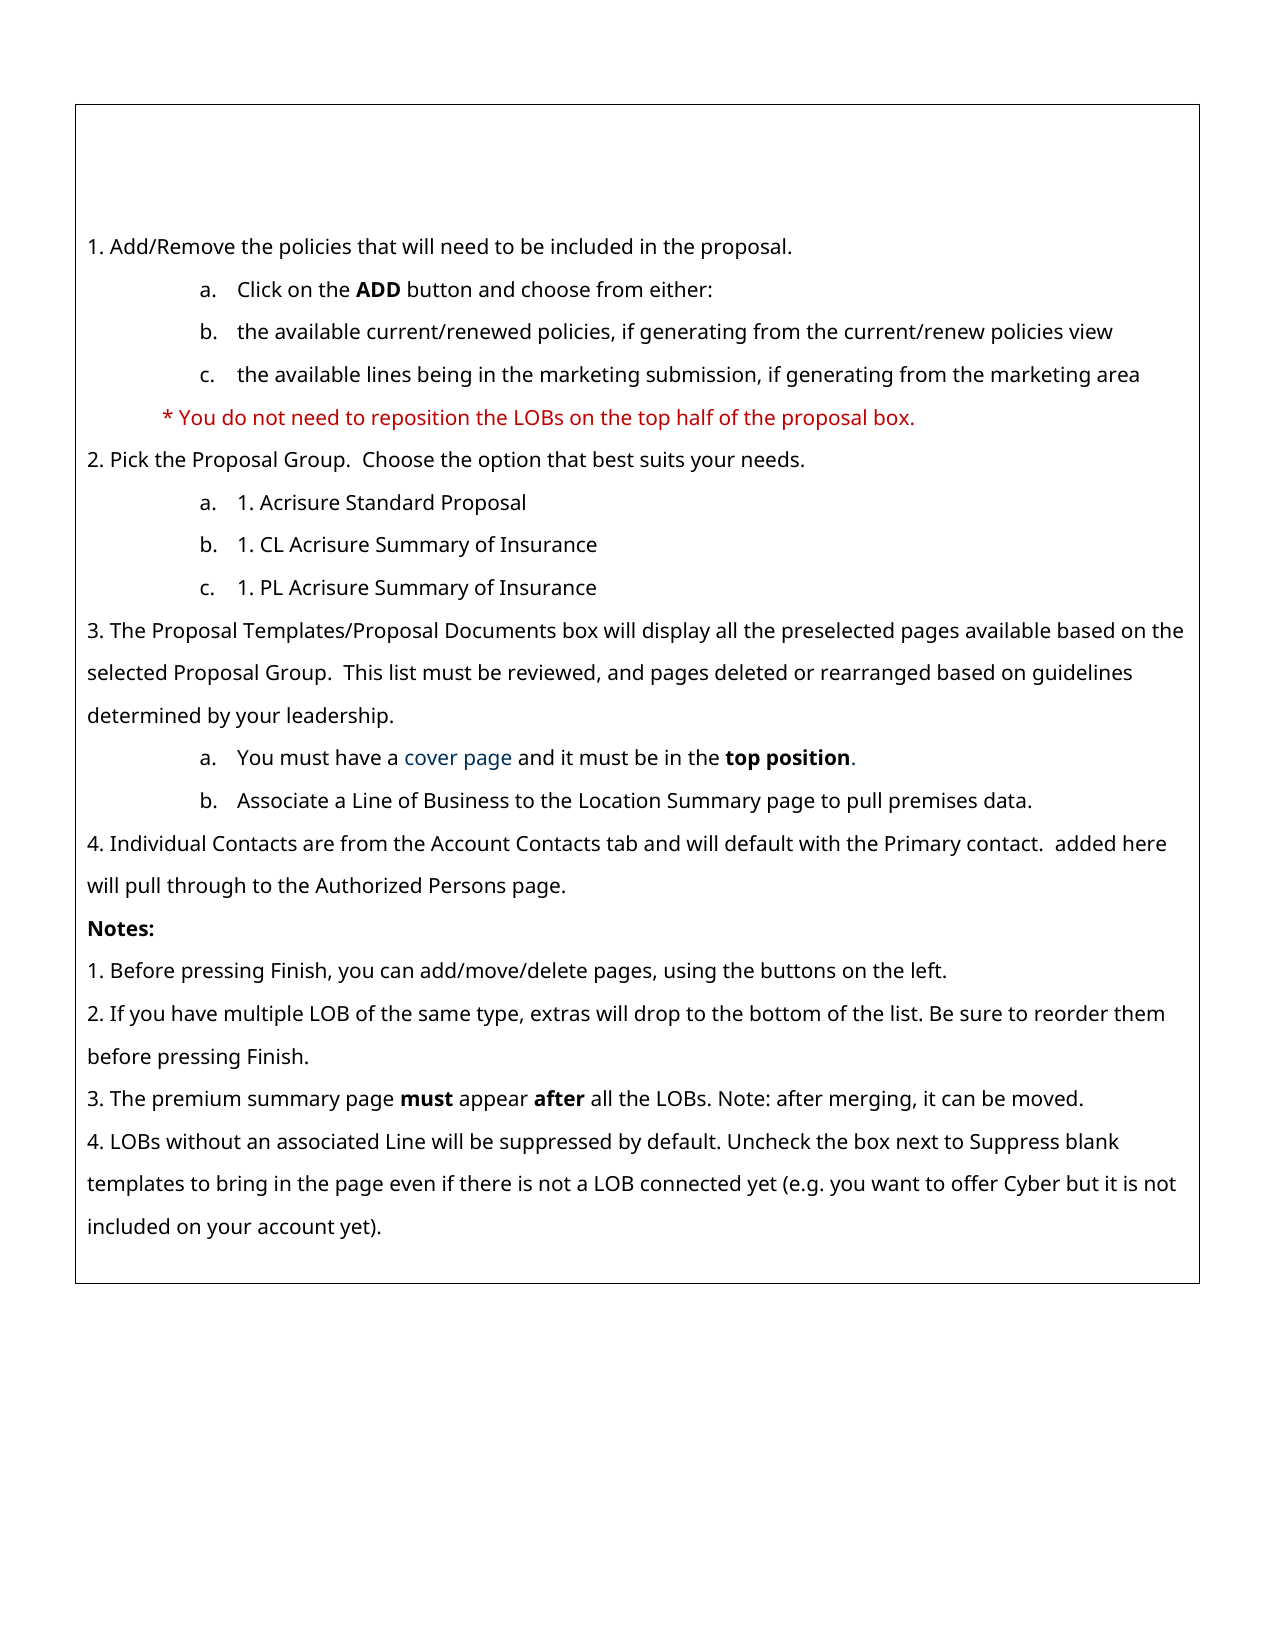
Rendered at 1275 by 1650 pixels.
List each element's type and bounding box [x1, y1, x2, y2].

table_header [76, 105, 1199, 1283]
